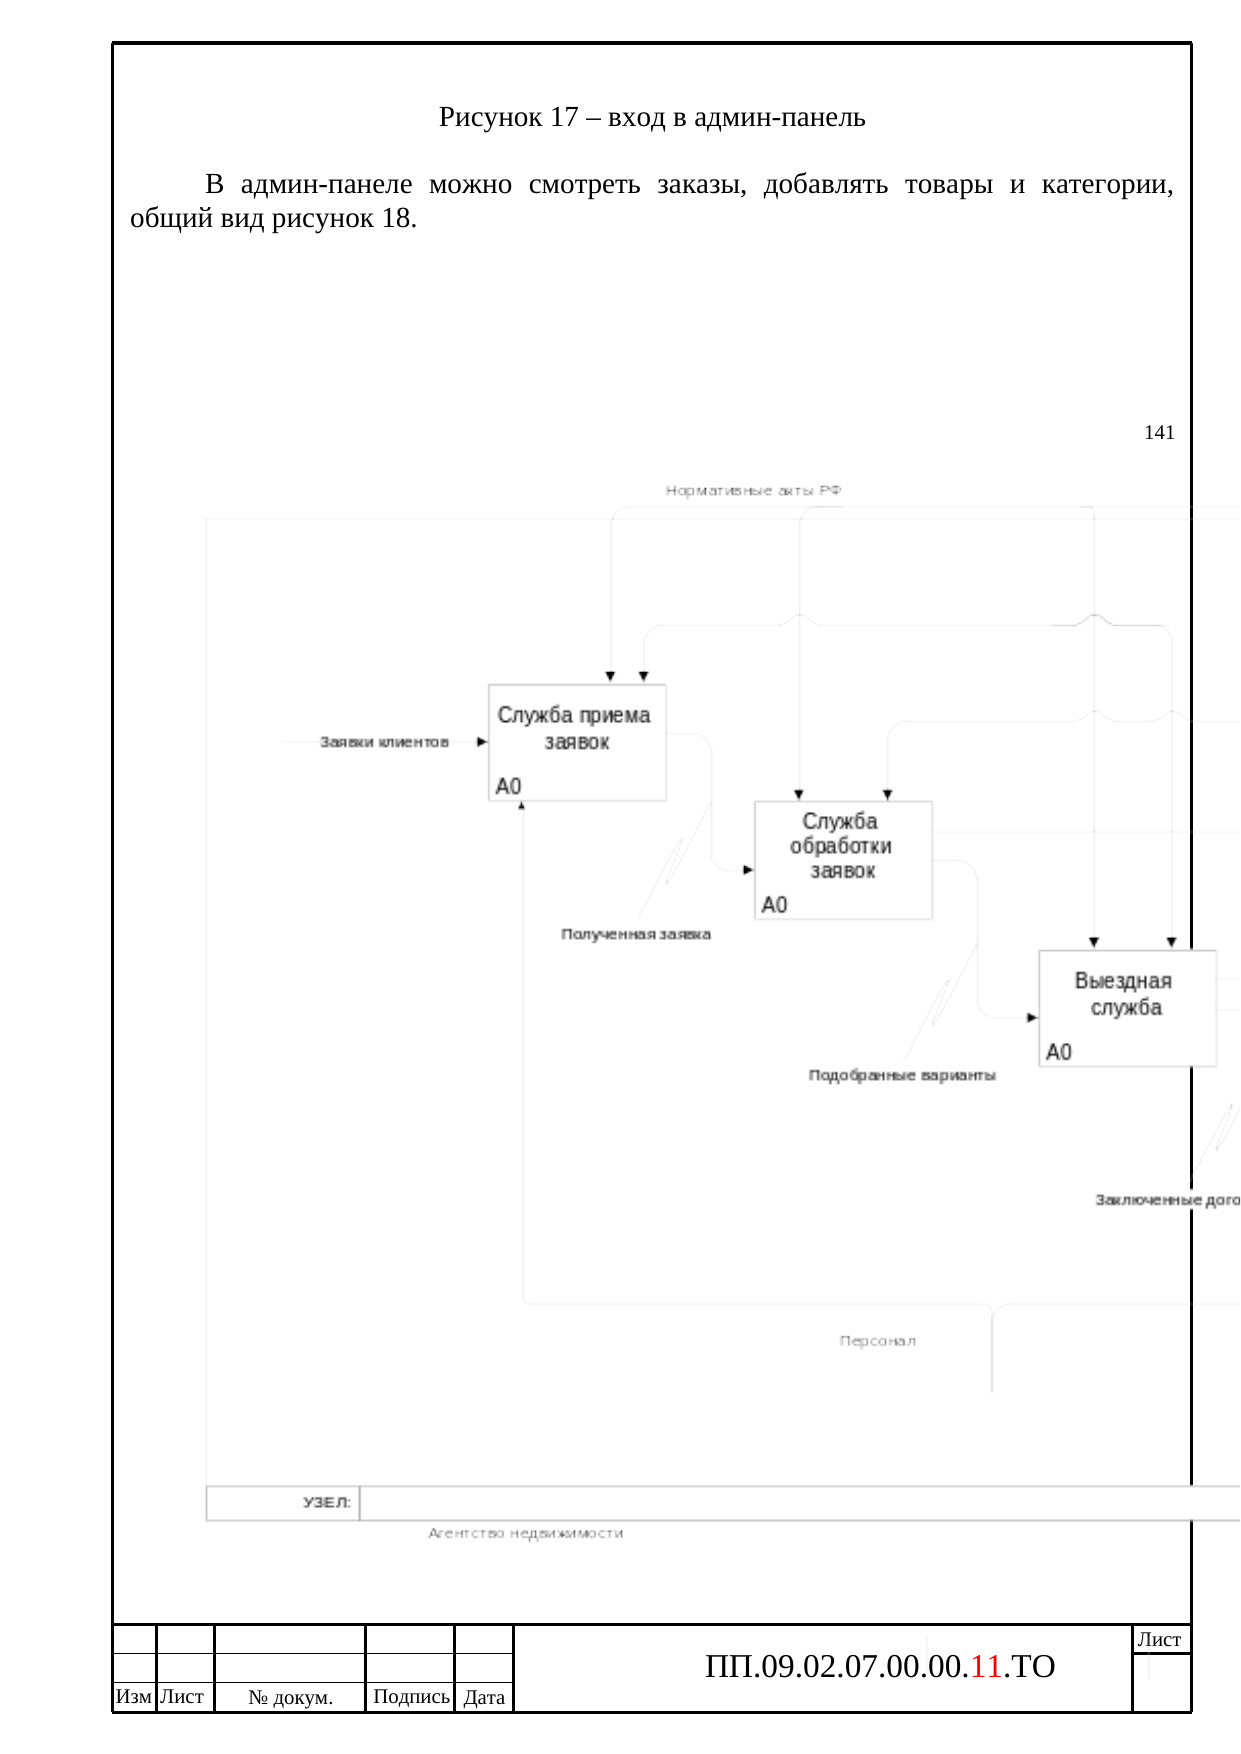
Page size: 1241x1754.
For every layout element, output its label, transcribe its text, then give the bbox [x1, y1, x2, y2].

text В админ-панеле можно смотреть заказы, добавлять товары и категории, общий вид рисунок 18. [130, 166, 1175, 233]
text Рисунок 17 – вход в админ-панель [130, 99, 1175, 133]
